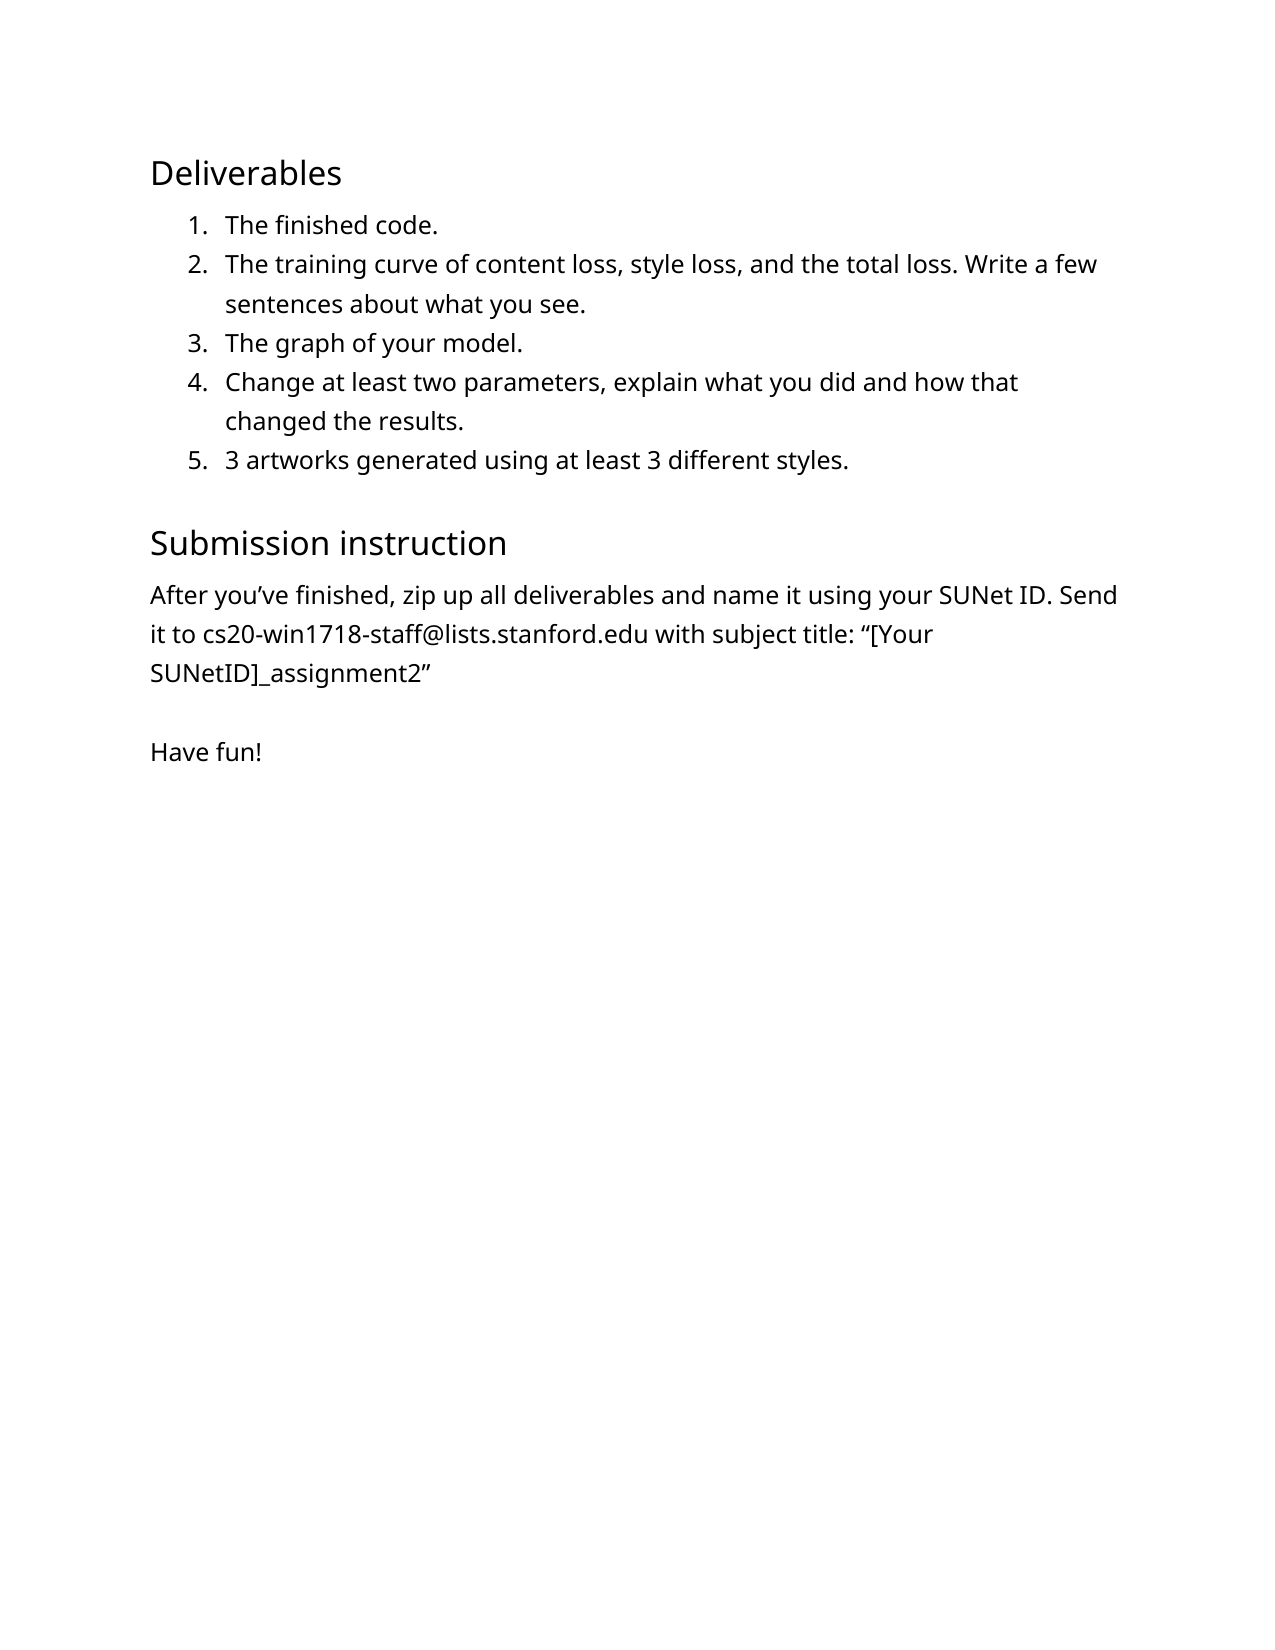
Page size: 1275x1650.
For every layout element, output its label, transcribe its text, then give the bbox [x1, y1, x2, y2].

text After you’ve finished, zip up all deliverables and name it using your SUNet ID. Send it to cs20-win1718-staff@lists.stanford.edu with subject title: “[Your SUNetID]_assignment2” [150, 577, 1125, 690]
list The finished code. [187, 208, 1125, 242]
list Change at least two parameters, explain what you did and how that changed the results. [187, 364, 1125, 438]
subtitle Submission instruction [150, 519, 1125, 565]
text Have fun! [150, 734, 1125, 768]
list The training curve of content loss, style loss, and the total loss. Write a few sentences about what you see. [187, 247, 1125, 320]
list 3 artworks generated using at least 3 different styles. [187, 443, 1125, 477]
list The graph of your model. [187, 325, 1125, 359]
subtitle Deliverables [150, 150, 1125, 195]
